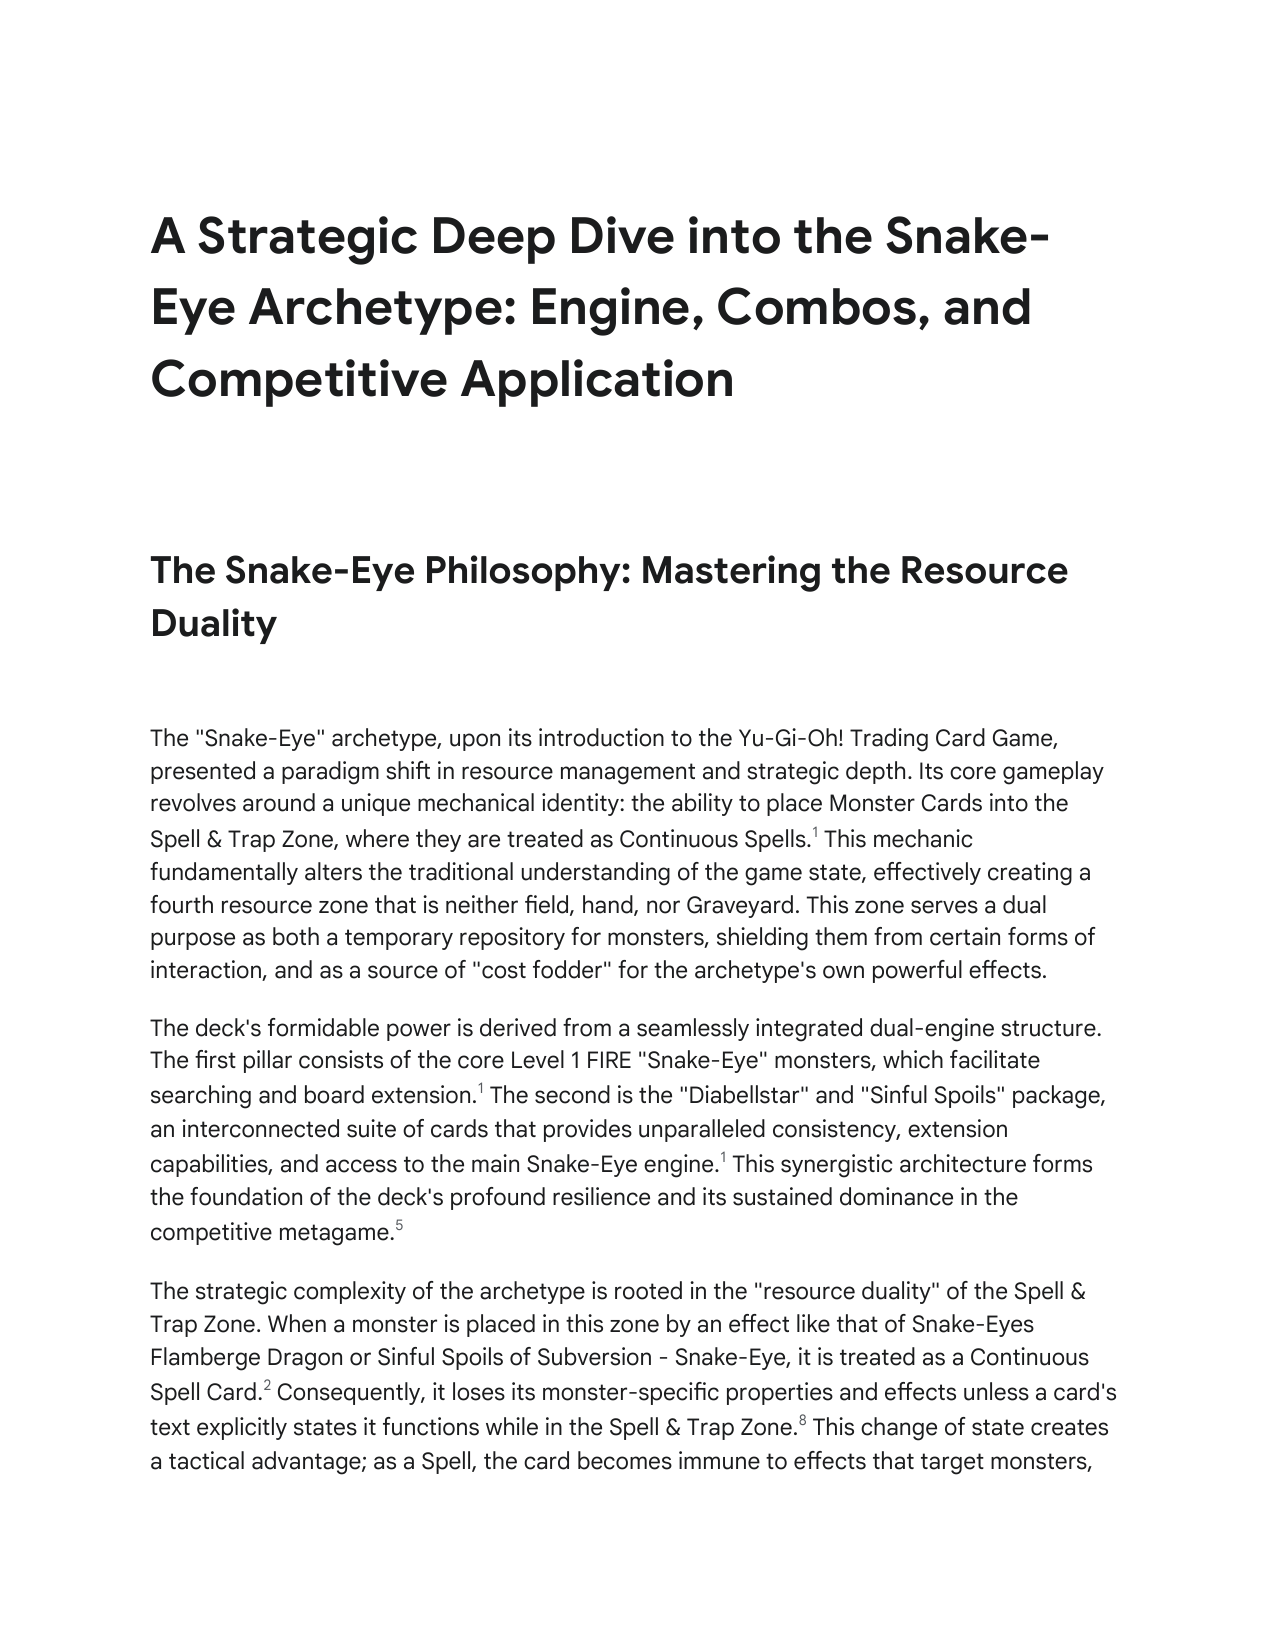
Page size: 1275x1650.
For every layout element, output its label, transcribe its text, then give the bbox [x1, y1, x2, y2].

text The deck's formidable power is derived from a seamlessly integrated dual-engine structure. The first pillar consists of the core Level 1 FIRE "Snake-Eye" monsters, which facilitate searching and board extension.1 The second is the "Diabellstar" and "Sinful Spoils" package, an interconnected suite of cards that provides unparalleled consistency, extension capabilities, and access to the main Snake-Eye engine.1 This synergistic architecture forms the foundation of the deck's profound resilience and its sustained dominance in the competitive metagame.5 [150, 1014, 1125, 1248]
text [150, 1277, 1125, 1476]
subtitle The Snake-Eye Philosophy: Mastering the Resource Duality [150, 547, 1125, 647]
text The "Snake-Eye" archetype, upon its introduction to the Yu-Gi-Oh! Trading Card Game, presented a paradigm shift in resource management and strategic depth. Its core gameplay revolves around a unique mechanical identity: the ability to place Monster Cards into the Spell & Trap Zone, where they are treated as Continuous Spells.1 This mechanic fundamentally alters the traditional understanding of the game state, effectively creating a fourth resource zone that is neither field, hand, nor Graveyard. This zone serves a dual purpose as both a temporary repository for monsters, shielding them from certain forms of interaction, and as a source of "cost fodder" for the archetype's own powerful effects. [150, 724, 1125, 985]
subtitle A Strategic Deep Dive into the Snake-Eye Archetype: Engine, Combos, and Competitive Application [150, 205, 1125, 410]
